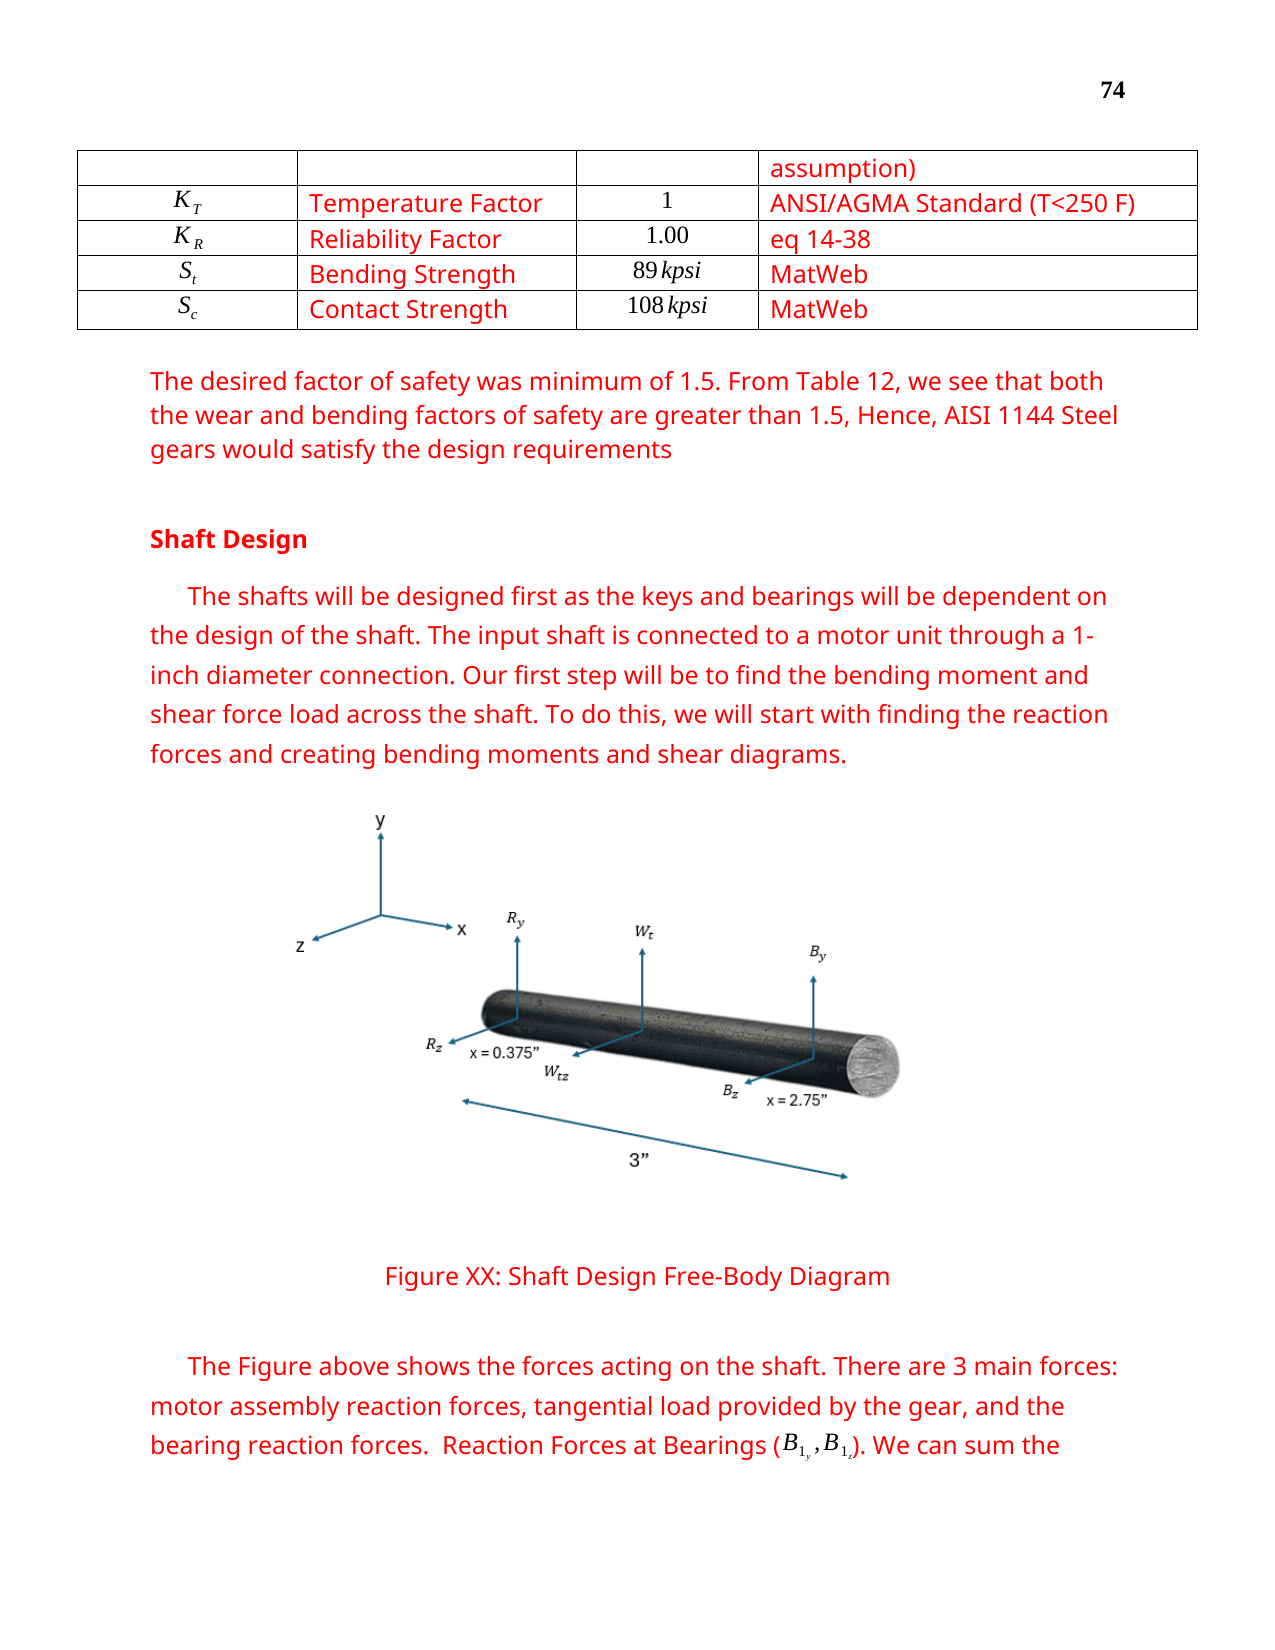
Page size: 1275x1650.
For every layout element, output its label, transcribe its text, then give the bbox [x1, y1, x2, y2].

table_cell [577, 186, 758, 220]
text The desired factor of safety was minimum of 1.5. From Table 12, we see that both the wear and bending factors of safety are greater than 1.5, Hence, AISI 1144 Steel gears would satisfy the design requirements [150, 364, 1125, 466]
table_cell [298, 151, 576, 185]
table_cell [759, 151, 1197, 185]
picture [260, 792, 1015, 1231]
table_cell MatWeb [759, 256, 1197, 290]
table_cell eq 14-38 [759, 221, 1197, 255]
table_cell [577, 256, 758, 290]
table_cell Reliability Factor [298, 221, 576, 255]
table_cell [78, 291, 297, 329]
table_cell Temperature Factor [298, 186, 576, 220]
table_cell [577, 221, 758, 255]
table_cell MatWeb [759, 291, 1197, 329]
table_cell [78, 186, 297, 220]
text Figure XX: Shaft Design Free-Body Diagram [150, 1259, 1125, 1293]
text Shaft Design [150, 522, 1125, 556]
table_cell ANSI/AGMA Standard (T<250 F) [759, 186, 1197, 220]
table_cell [78, 256, 297, 290]
table_cell Bending Strength [298, 256, 576, 290]
table_cell [577, 151, 758, 185]
table_cell [577, 291, 758, 329]
table_cell [78, 151, 297, 185]
table_cell [78, 221, 297, 255]
table_cell Contact Strength [298, 291, 576, 329]
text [150, 1349, 1125, 1462]
text The shafts will be designed first as the keys and bearings will be dependent on the design of the shaft. The input shaft is connected to a motor unit through a 1-inch diameter connection. Our first step will be to find the bending moment and shear force load across the shaft. To do this, we will start with finding the reaction forces and creating bending moments and shear diagrams. [150, 578, 1125, 770]
